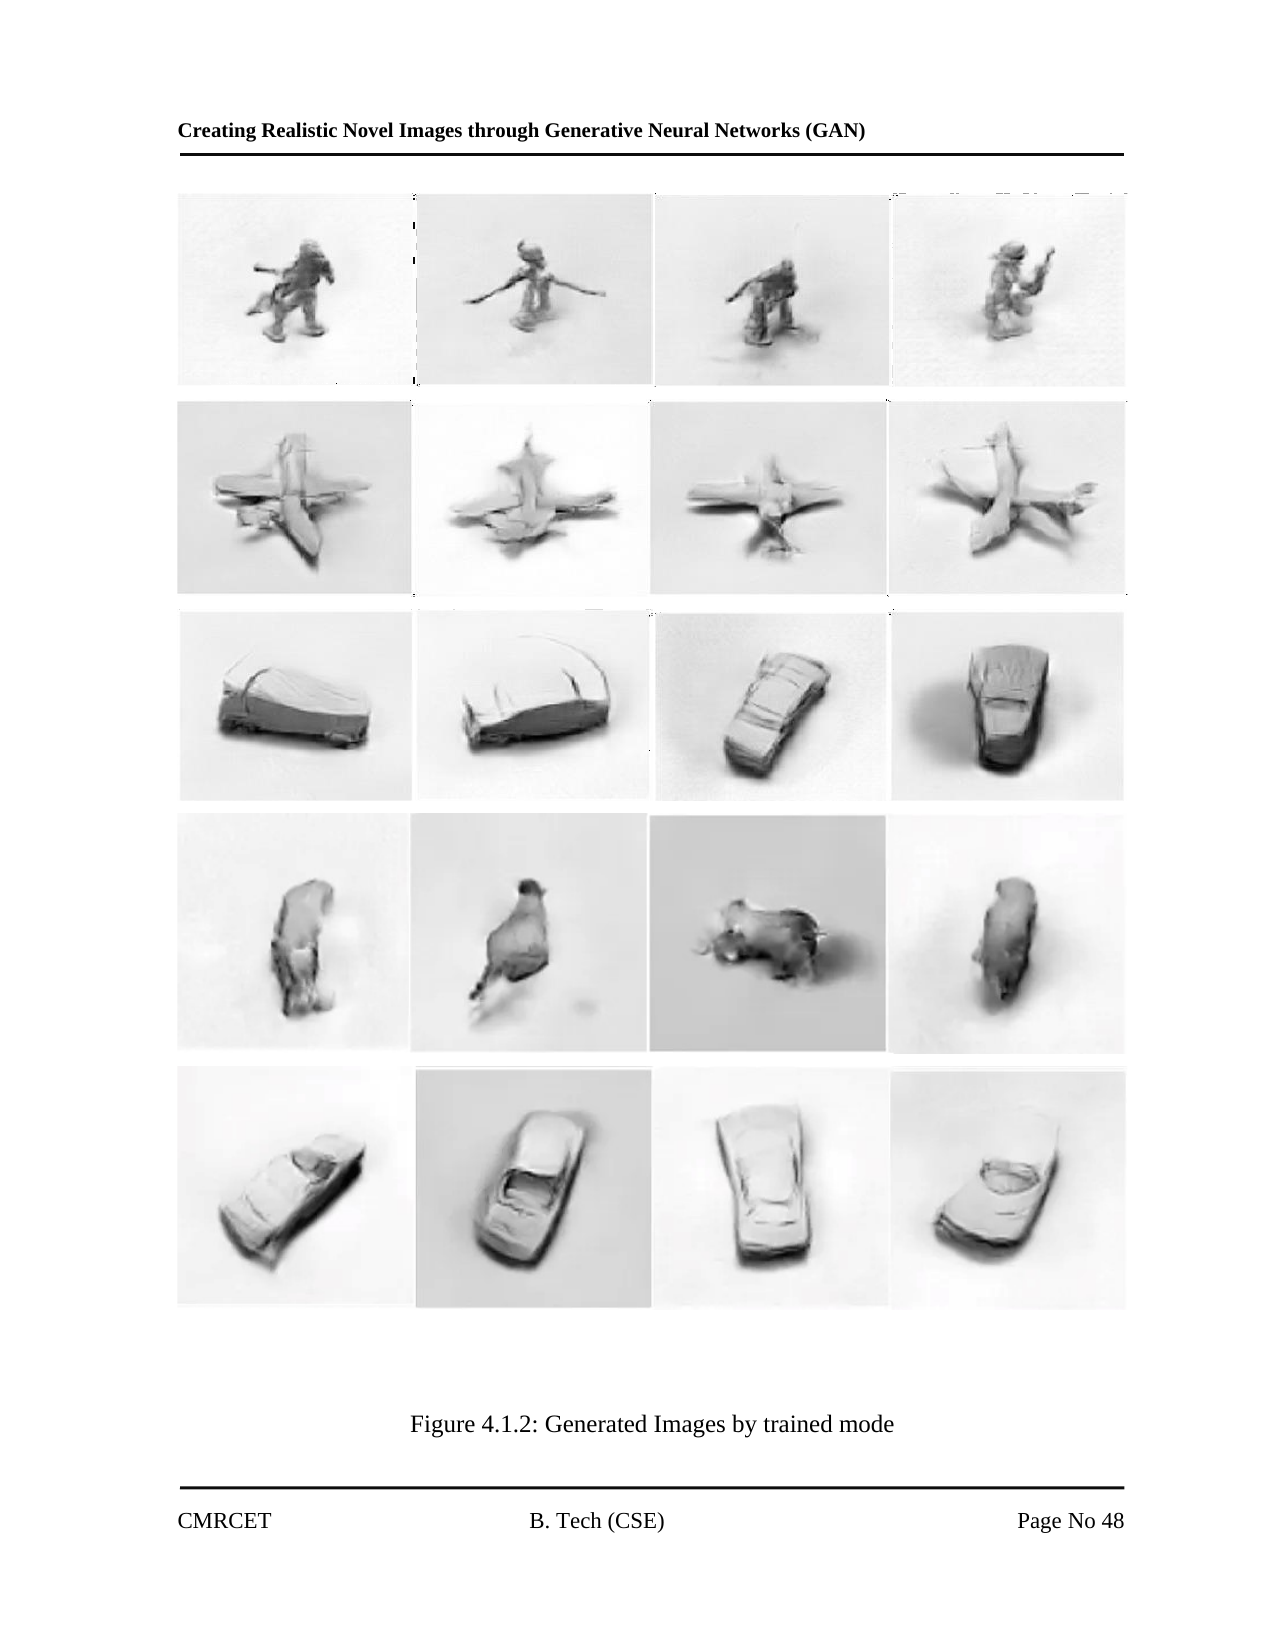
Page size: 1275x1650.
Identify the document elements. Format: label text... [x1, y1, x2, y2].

text Creating Realistic Novel Images through Generative Neural Networks (GAN) [177, 118, 1127, 142]
picture [177, 399, 1128, 597]
picture [177, 193, 1128, 387]
picture [177, 813, 1128, 1054]
picture [177, 609, 1128, 801]
picture [177, 1066, 1128, 1310]
text Figure 4.1.2: Generated Images by trained mode [177, 1409, 1127, 1438]
text CMRCET B. Tech (CSE) Page No 48 [177, 1507, 1127, 1533]
